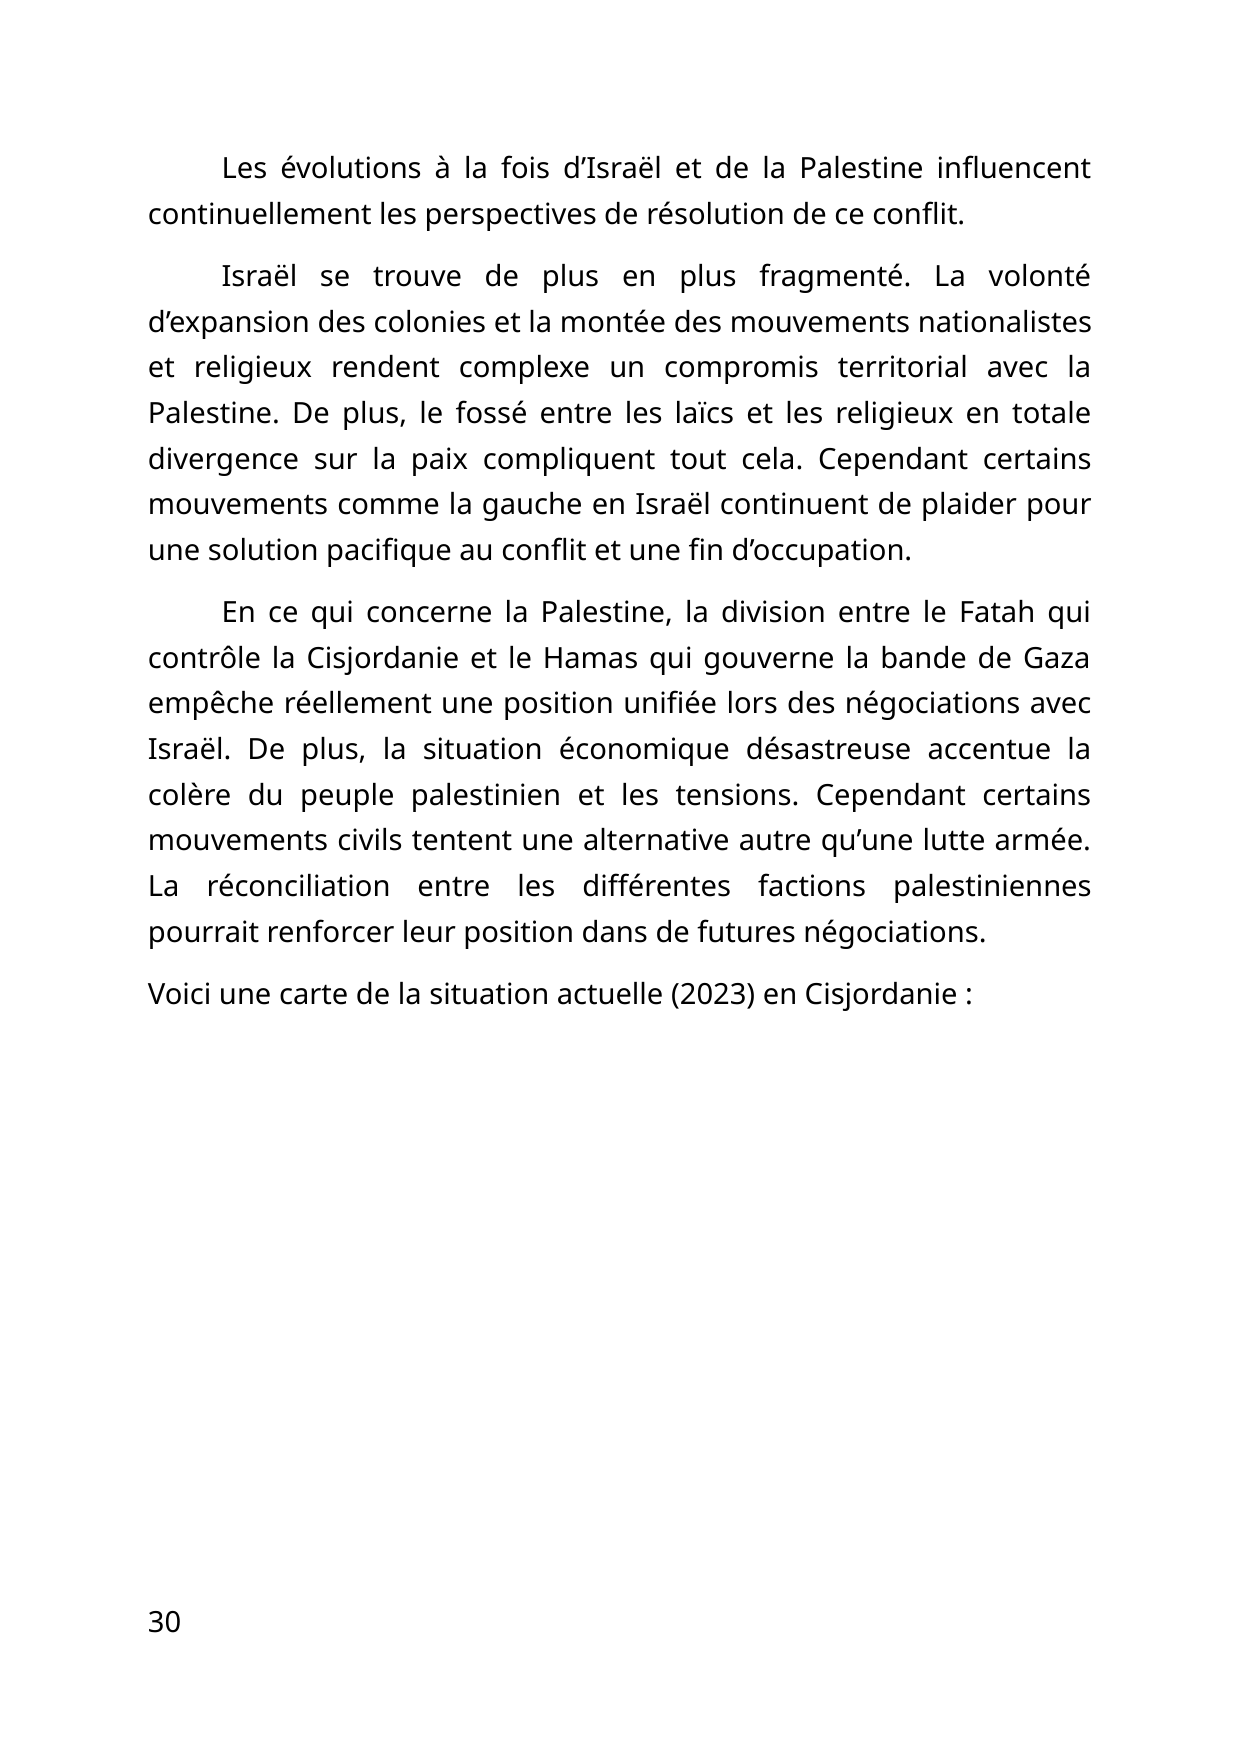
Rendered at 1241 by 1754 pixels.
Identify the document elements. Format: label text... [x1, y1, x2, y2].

text Les évolutions à la fois d’Israël et de la Palestine influencent continuellement les perspectives de résolution de ce conflit. [148, 148, 1093, 233]
text En ce qui concerne la Palestine, la division entre le Fatah qui contrôle la Cisjordanie et le Hamas qui gouverne la bande de Gaza empêche réellement une position unifiée lors des négociations avec Israël. De plus, la situation économique désastreuse accentue la colère du peuple palestinien et les tensions. Cependant certains mouvements civils tentent une alternative autre qu’une lutte armée. La réconciliation entre les différentes factions palestiniennes pourrait renforcer leur position dans de futures négociations. [148, 592, 1093, 951]
text Voici une carte de la situation actuelle (2023) en Cisjordanie : [148, 973, 1093, 1013]
text Israël se trouve de plus en plus fragmenté. La volonté d’expansion des colonies et la montée des mouvements nationalistes et religieux rendent complexe un compromis territorial avec la Palestine. De plus, le fossé entre les laïcs et les religieux en totale divergence sur la paix compliquent tout cela. Cependant certains mouvements comme la gauche en Israël continuent de plaider pour une solution pacifique au conflit et une fin d’occupation. [148, 256, 1093, 569]
